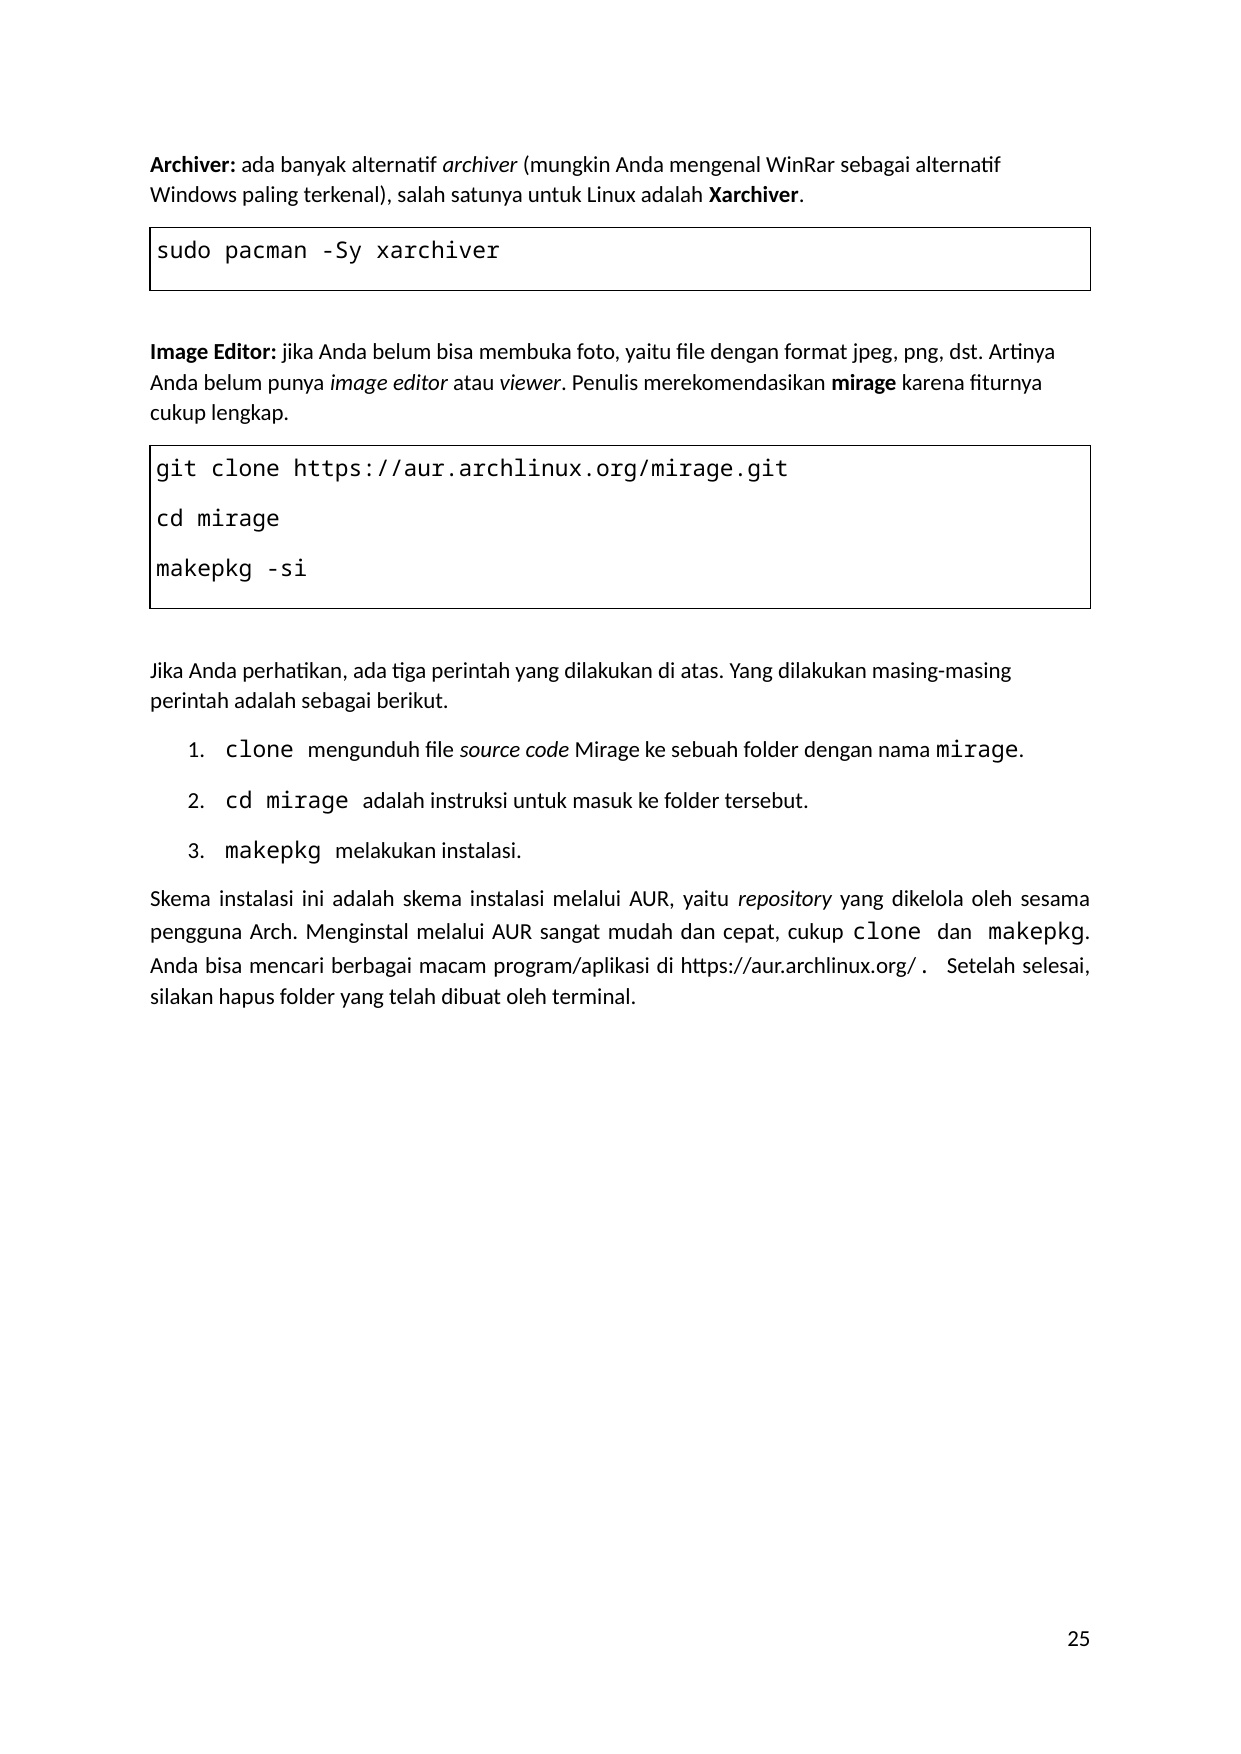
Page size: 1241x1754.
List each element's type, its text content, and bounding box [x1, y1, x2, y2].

list clone mengunduh file source code Mirage ke sebuah folder dengan nama mirage. [187, 733, 1090, 764]
text Archiver: ada banyak alternatif archiver (mungkin Anda mengenal WinRar sebagai alternatif Windows paling terkenal), salah satunya untuk Linux adalah Xarchiver. [150, 150, 1090, 208]
table_header git clone https://aur.archlinux.org/mirage.git cd mirage makepkg -si [151, 446, 1090, 608]
list makepkg melakukan instalasi. [187, 834, 1090, 865]
text Skema instalasi ini adalah skema instalasi melalui AUR, yaitu repository yang dikelola oleh sesama pengguna Arch. Menginstal melalui AUR sangat mudah dan cepat, cukup clone dan makepkg. Anda bisa mencari berbagai macam program/aplikasi di https://aur.archlinux.org/. Setelah selesai, silakan hapus folder yang telah dibuat oleh terminal. [150, 884, 1090, 1010]
text Image Editor: jika Anda belum bisa membuka foto, yaitu file dengan format jpeg, png, dst. Artinya Anda belum punya image editor atau viewer. Penulis merekomendasikan mirage karena fiturnya cukup lengkap. [150, 337, 1090, 426]
text Jika Anda perhatikan, ada tiga perintah yang dilakukan di atas. Yang dilakukan masing-masing perintah adalah sebagai berikut. [150, 656, 1090, 714]
list cd mirage adalah instruksi untuk masuk ke folder tersebut. [187, 783, 1090, 815]
table_header sudo pacman -Sy xarchiver [151, 228, 1090, 289]
